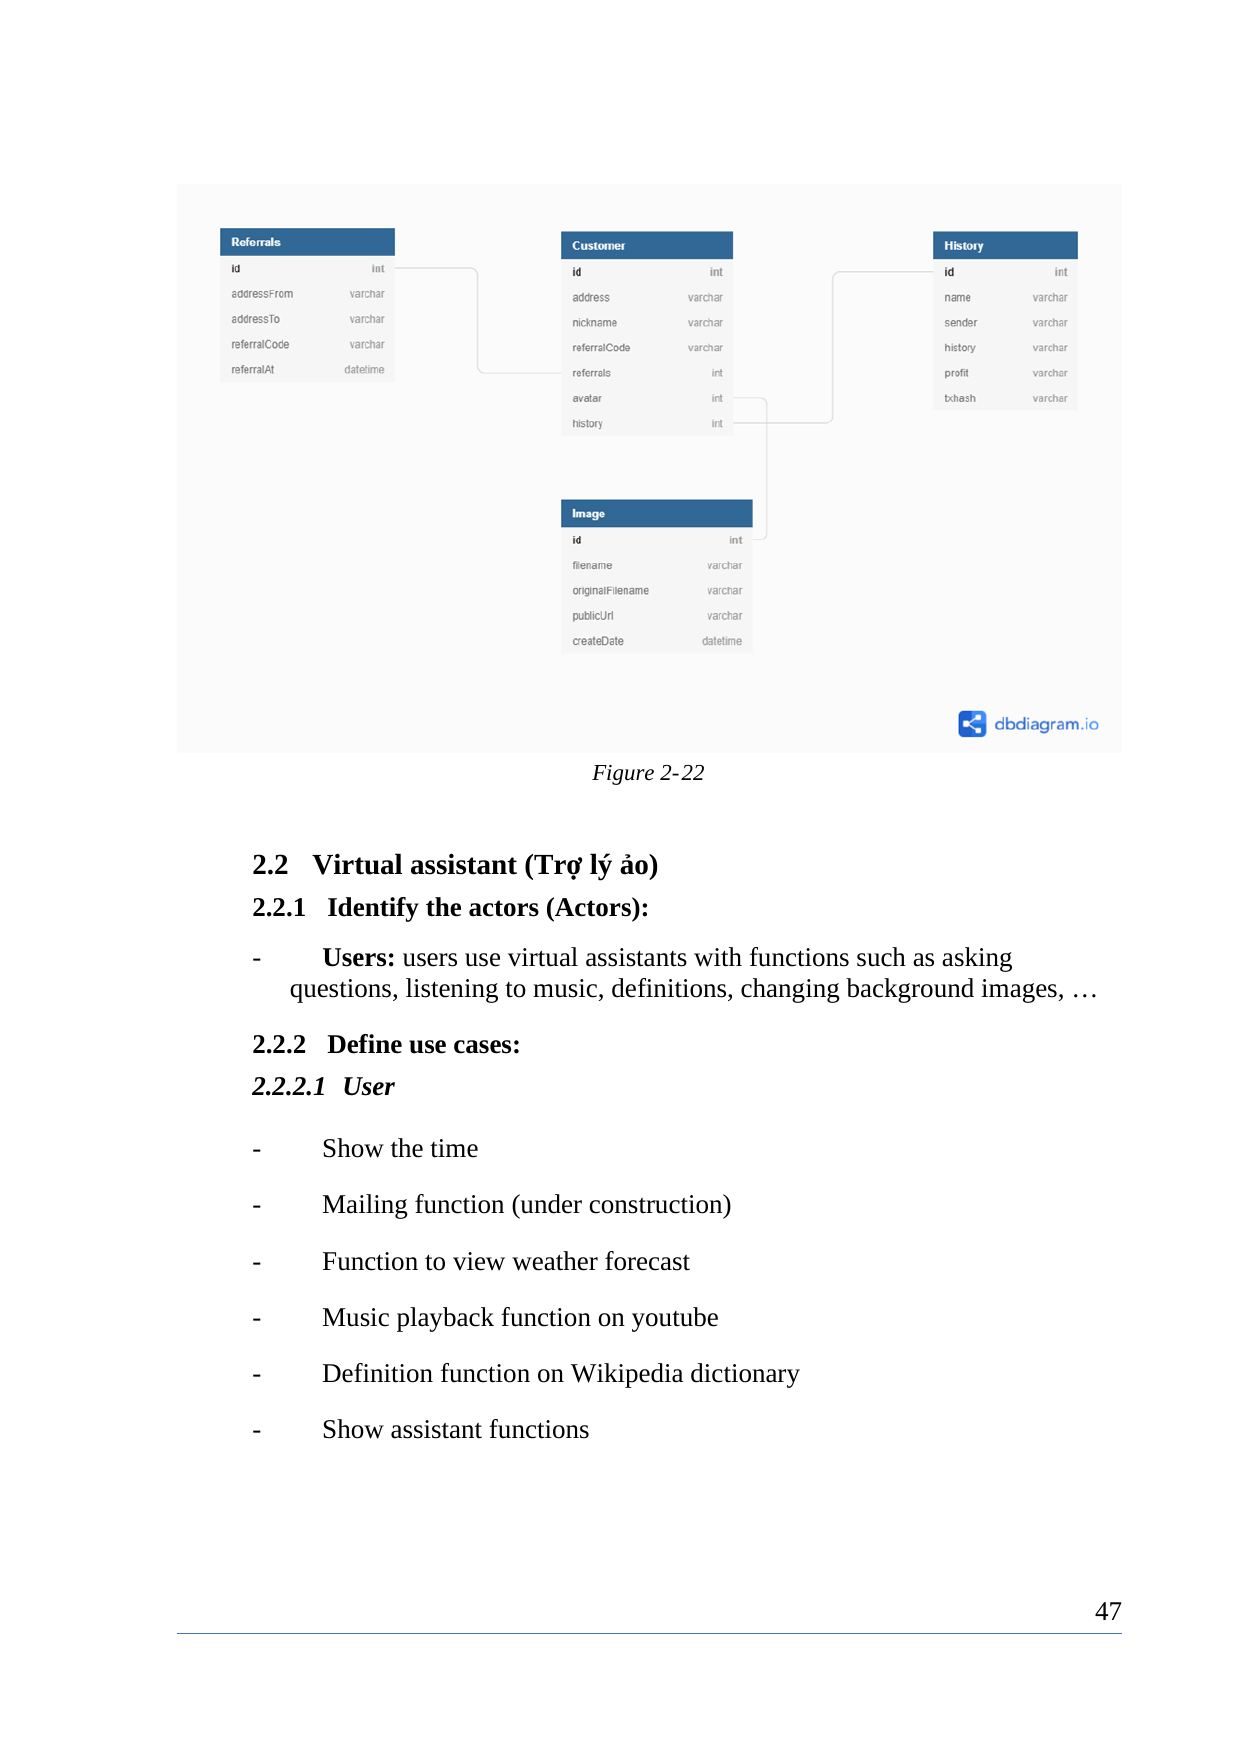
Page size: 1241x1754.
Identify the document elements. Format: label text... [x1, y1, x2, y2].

text - Mailing function (under construction) [252, 1188, 1122, 1220]
subtitle Virtual assistant (Trợ lý ảo) [252, 847, 1122, 881]
subtitle User [252, 1070, 1122, 1101]
text - Music playback function on youtube [252, 1301, 1122, 1332]
text - Definition function on Wikipedia dictionary [252, 1357, 1122, 1388]
picture [177, 184, 1122, 753]
text - Show the time [252, 1132, 1122, 1163]
text - Users: users use virtual assistants with functions such as asking questions, listening to music, definitions, changing background images, … [252, 941, 1122, 1004]
text - Show assistant functions [252, 1413, 1122, 1444]
text - Function to view weather forecast [252, 1245, 1122, 1276]
subtitle Identify the actors (Actors): [252, 892, 1122, 923]
subtitle Define use cases: [252, 1029, 1122, 1060]
